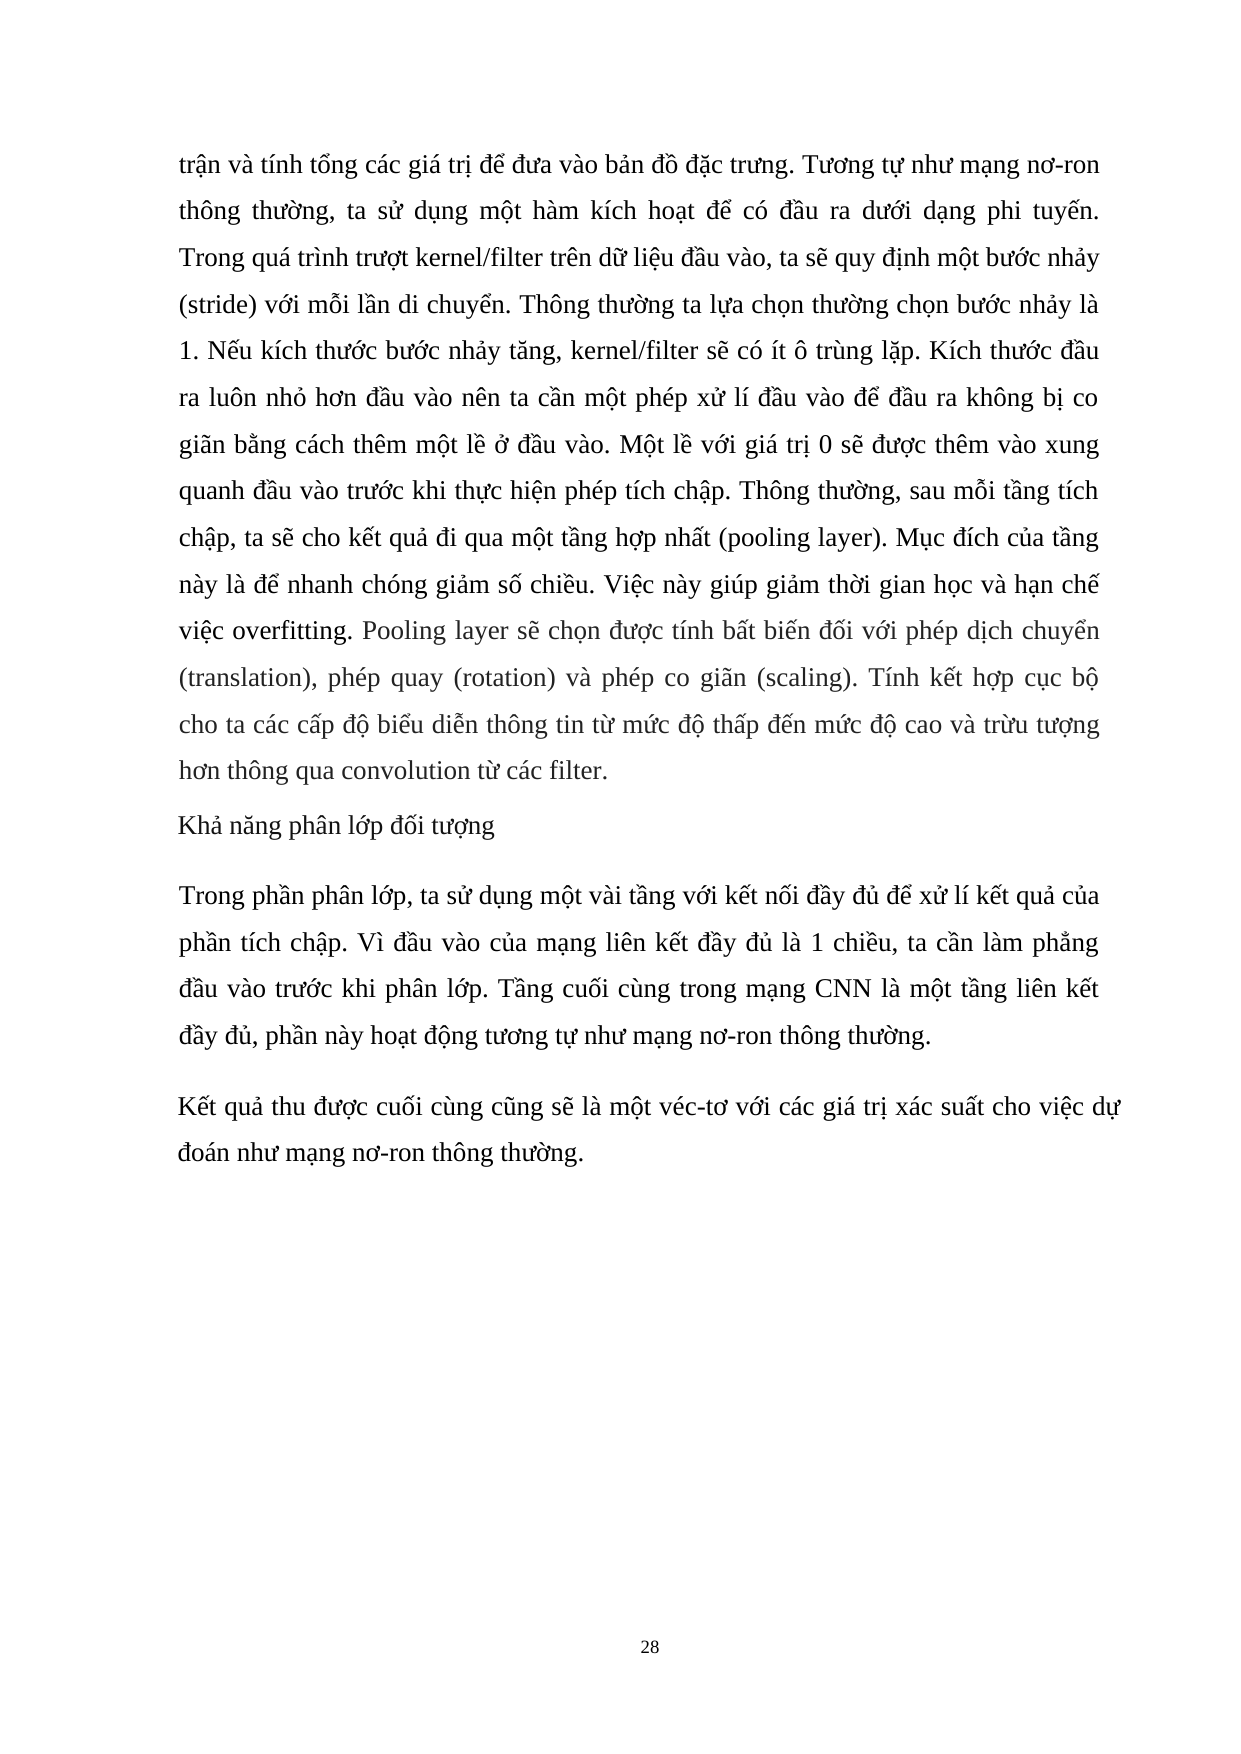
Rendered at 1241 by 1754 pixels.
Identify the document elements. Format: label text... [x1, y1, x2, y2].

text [179, 148, 1101, 786]
subtitle Khả năng phân lớp đối tượng [177, 809, 1122, 841]
text Kết quả thu được cuối cùng cũng sẽ là một véc-tơ với các giá trị xác suất cho việc dự đoán như mạng nơ-ron thông thường. [177, 1090, 1122, 1168]
text Trong phần phân lớp, ta sử dụng một vài tầng với kết nối đầy đủ để xử lí kết quả của phần tích chập. Vì đầu vào của mạng liên kết đầy đủ là 1 chiều, ta cần làm phẳng đầu vào trước khi phân lớp. Tầng cuối cùng trong mạng CNN là một tầng liên kết đầy đủ, phần này hoạt động tương tự như mạng nơ-ron thông thường. [179, 879, 1101, 1050]
